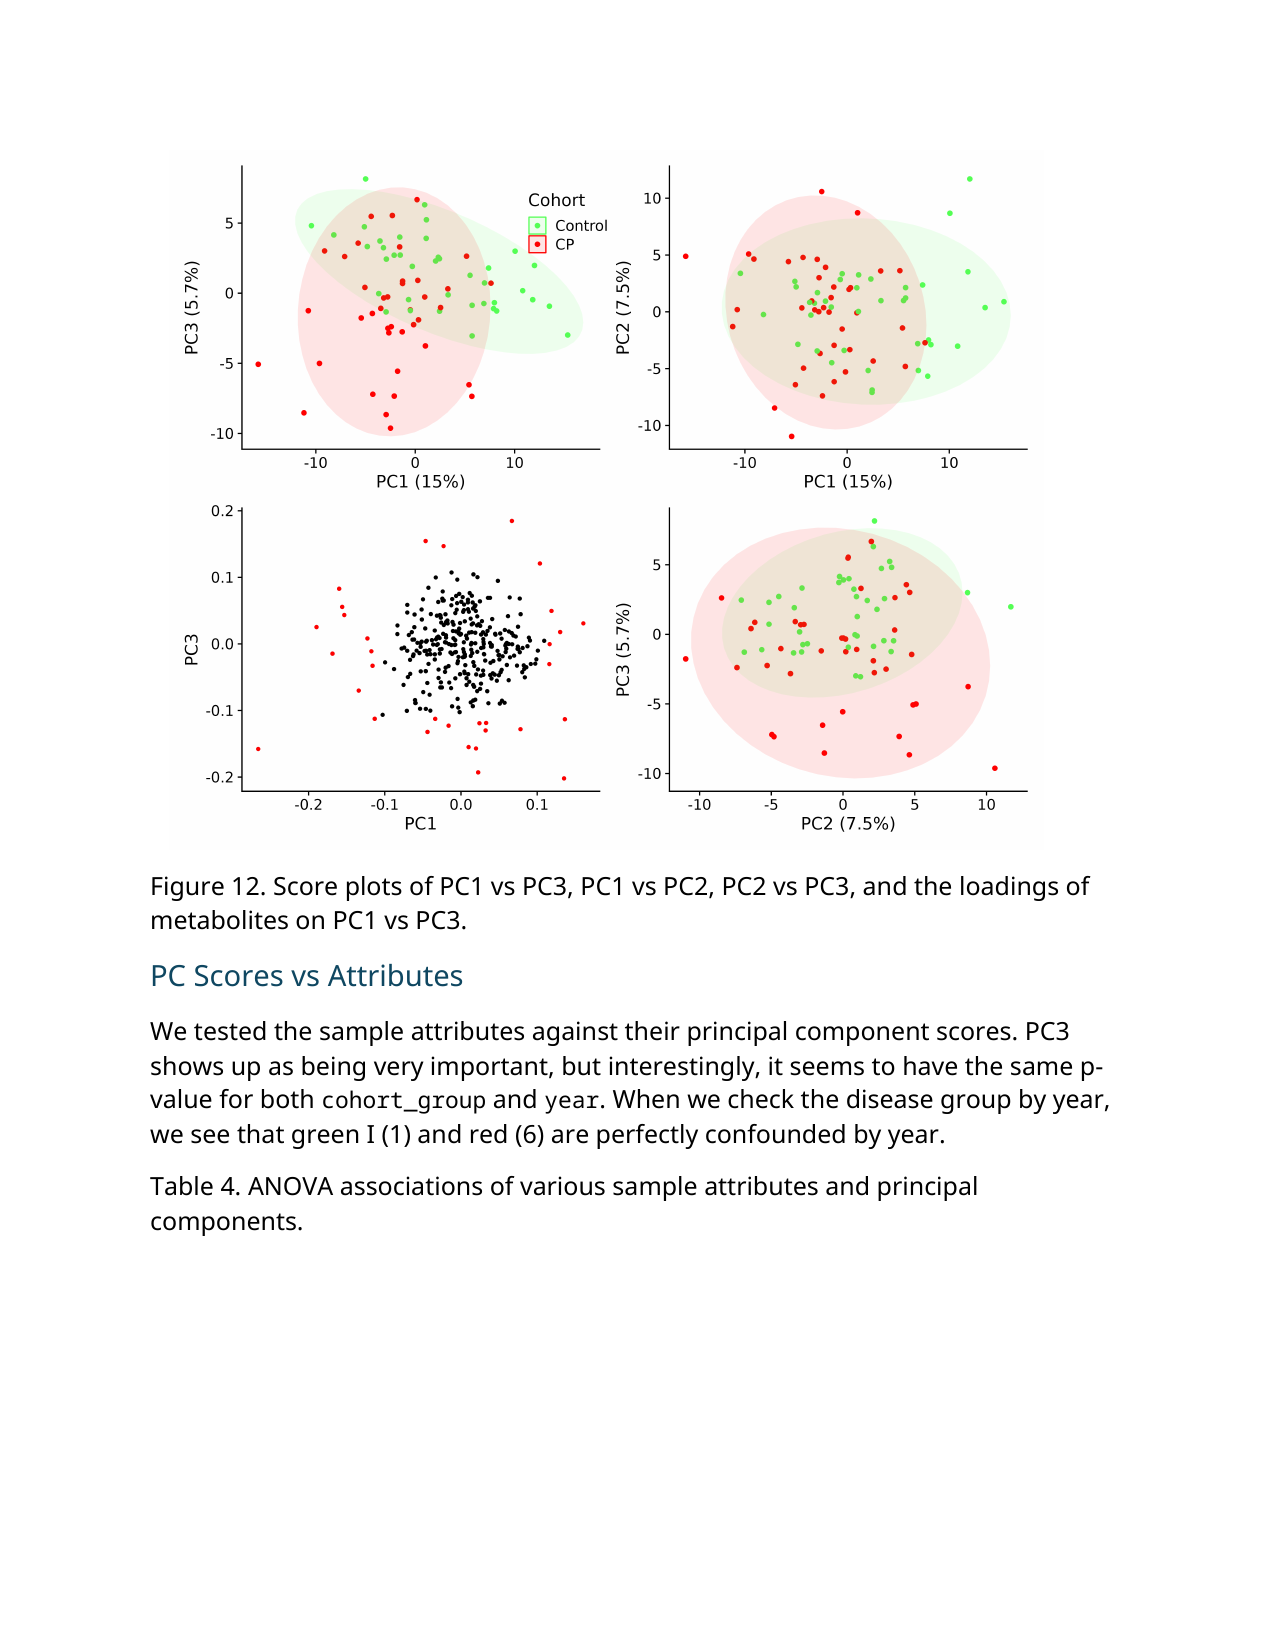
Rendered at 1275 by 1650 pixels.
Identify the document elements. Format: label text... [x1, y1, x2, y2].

text We tested the sample attributes against their principal component scores. PC3 shows up as being very important, but interestingly, it seems to have the same p-value for both cohort_group and year. When we check the disease group by year, we see that green I (1) and red (6) are perfectly confounded by year. [150, 1014, 1125, 1150]
text Table 4. ANOVA associations of various sample attributes and principal components. [150, 1169, 1125, 1237]
subtitle PC Scores vs Attributes [150, 956, 1125, 995]
picture [168, 150, 1044, 850]
text Figure 12. Score plots of PC1 vs PC3, PC1 vs PC2, PC2 vs PC3, and the loadings of metabolites on PC1 vs PC3. [150, 869, 1125, 937]
